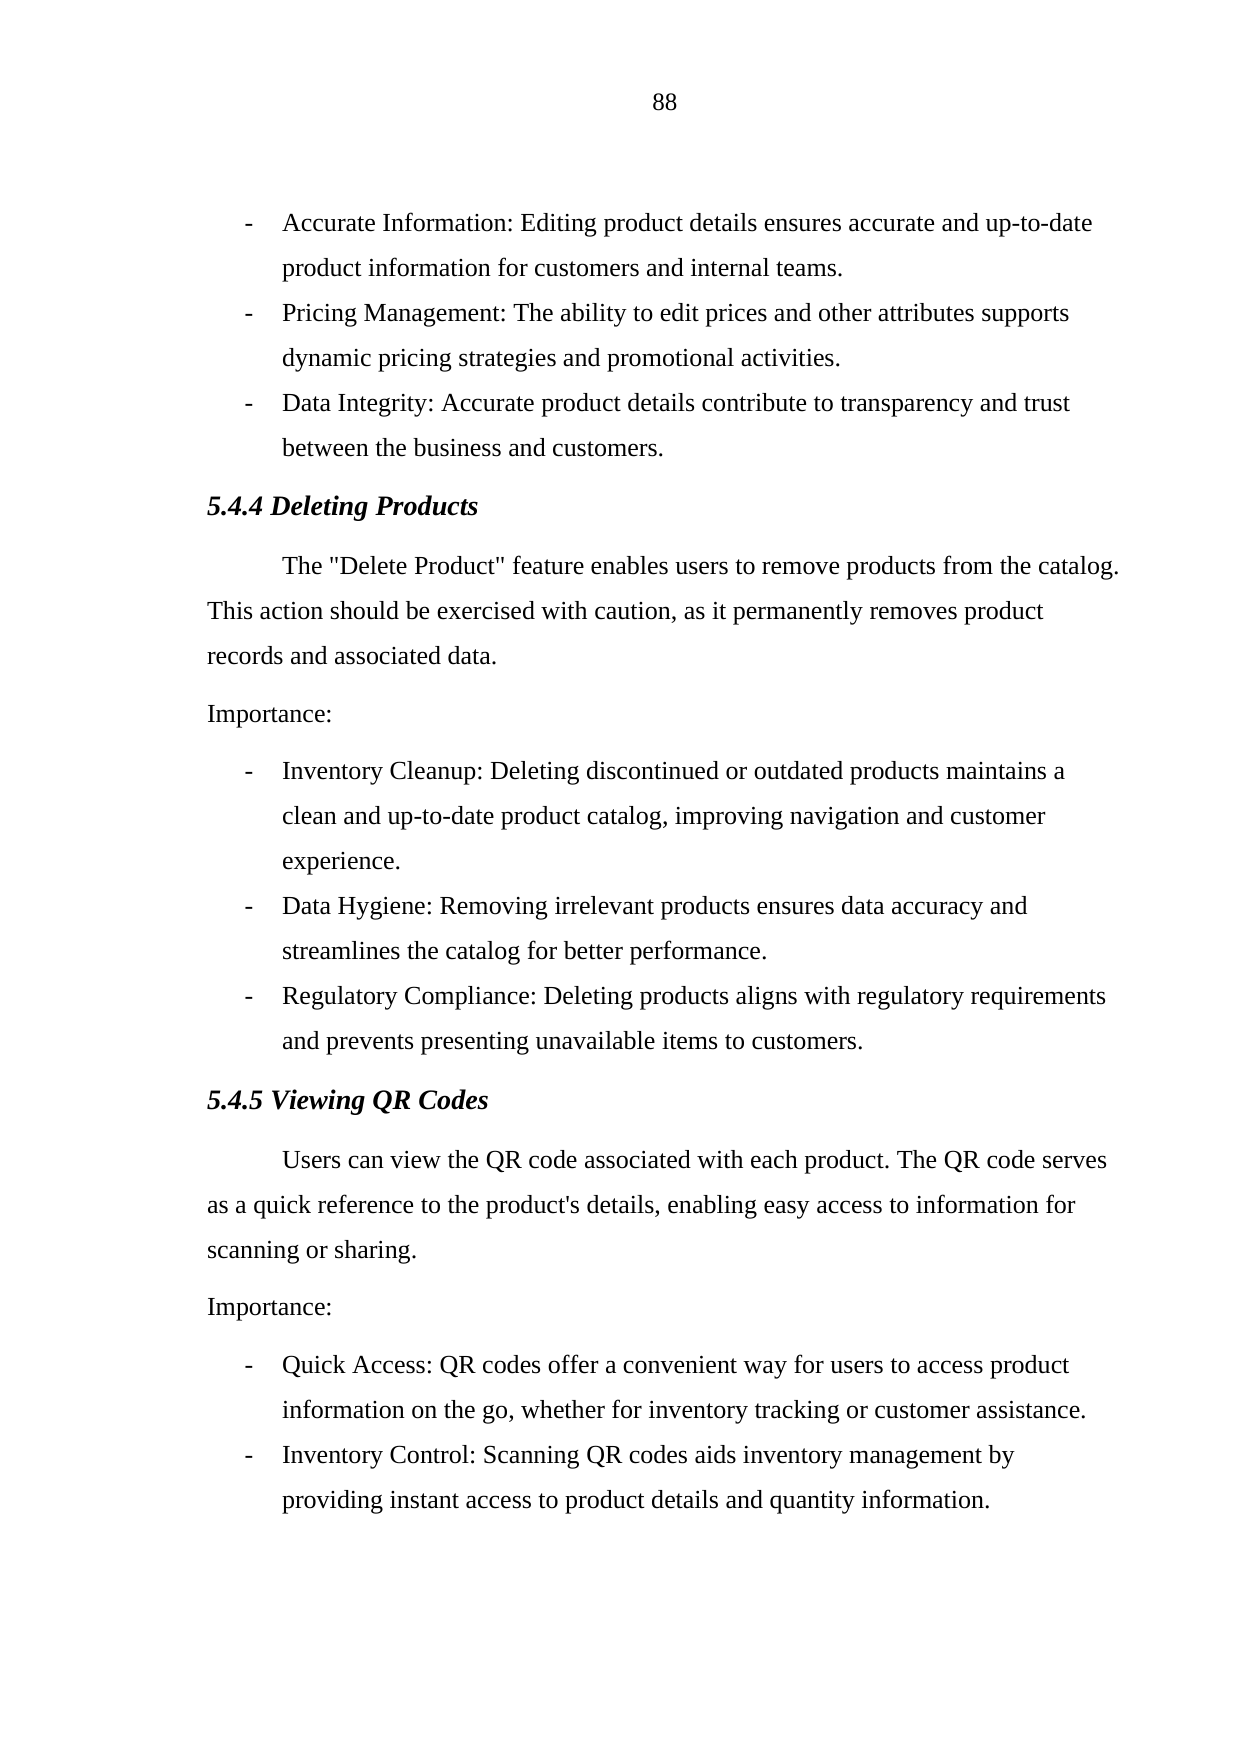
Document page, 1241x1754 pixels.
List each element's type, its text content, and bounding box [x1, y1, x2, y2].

list Quick Access: QR codes offer a convenient way for users to access product information on the go, whether for inventory tracking or customer assistance. [244, 1349, 1122, 1424]
subtitle 5.4.4 Deleting Products [207, 489, 1122, 522]
text Importance: [207, 698, 1122, 728]
text Users can view the QR code associated with each product. The QR code serves as a quick reference to the product's details, enabling easy access to information for scanning or sharing. [207, 1144, 1122, 1264]
list Inventory Control: Scanning QR codes aids inventory management by providing instant access to product details and quantity information. [244, 1439, 1122, 1514]
list Data Hygiene: Removing irrelevant products ensures data accuracy and streamlines the catalog for better performance. [244, 890, 1122, 965]
list Data Integrity: Accurate product details contribute to transparency and trust between the business and customers. [244, 387, 1122, 462]
list Inventory Cleanup: Deleting discontinued or outdated products maintains a clean and up-to-date product catalog, improving navigation and customer experience. [244, 755, 1122, 875]
subtitle 5.4.5 Viewing QR Codes [207, 1083, 1122, 1115]
list Regulatory Compliance: Deleting products aligns with regulatory requirements and prevents presenting unavailable items to customers. [244, 980, 1122, 1055]
text Importance: [207, 1291, 1122, 1321]
list Accurate Information: Editing product details ensures accurate and up-to-date product information for customers and internal teams. [244, 207, 1122, 282]
list Pricing Management: The ability to edit prices and other attributes supports dynamic pricing strategies and promotional activities. [244, 297, 1122, 372]
text The "Delete Product" feature enables users to remove products from the catalog. This action should be exercised with caution, as it permanently removes product records and associated data. [207, 550, 1122, 670]
